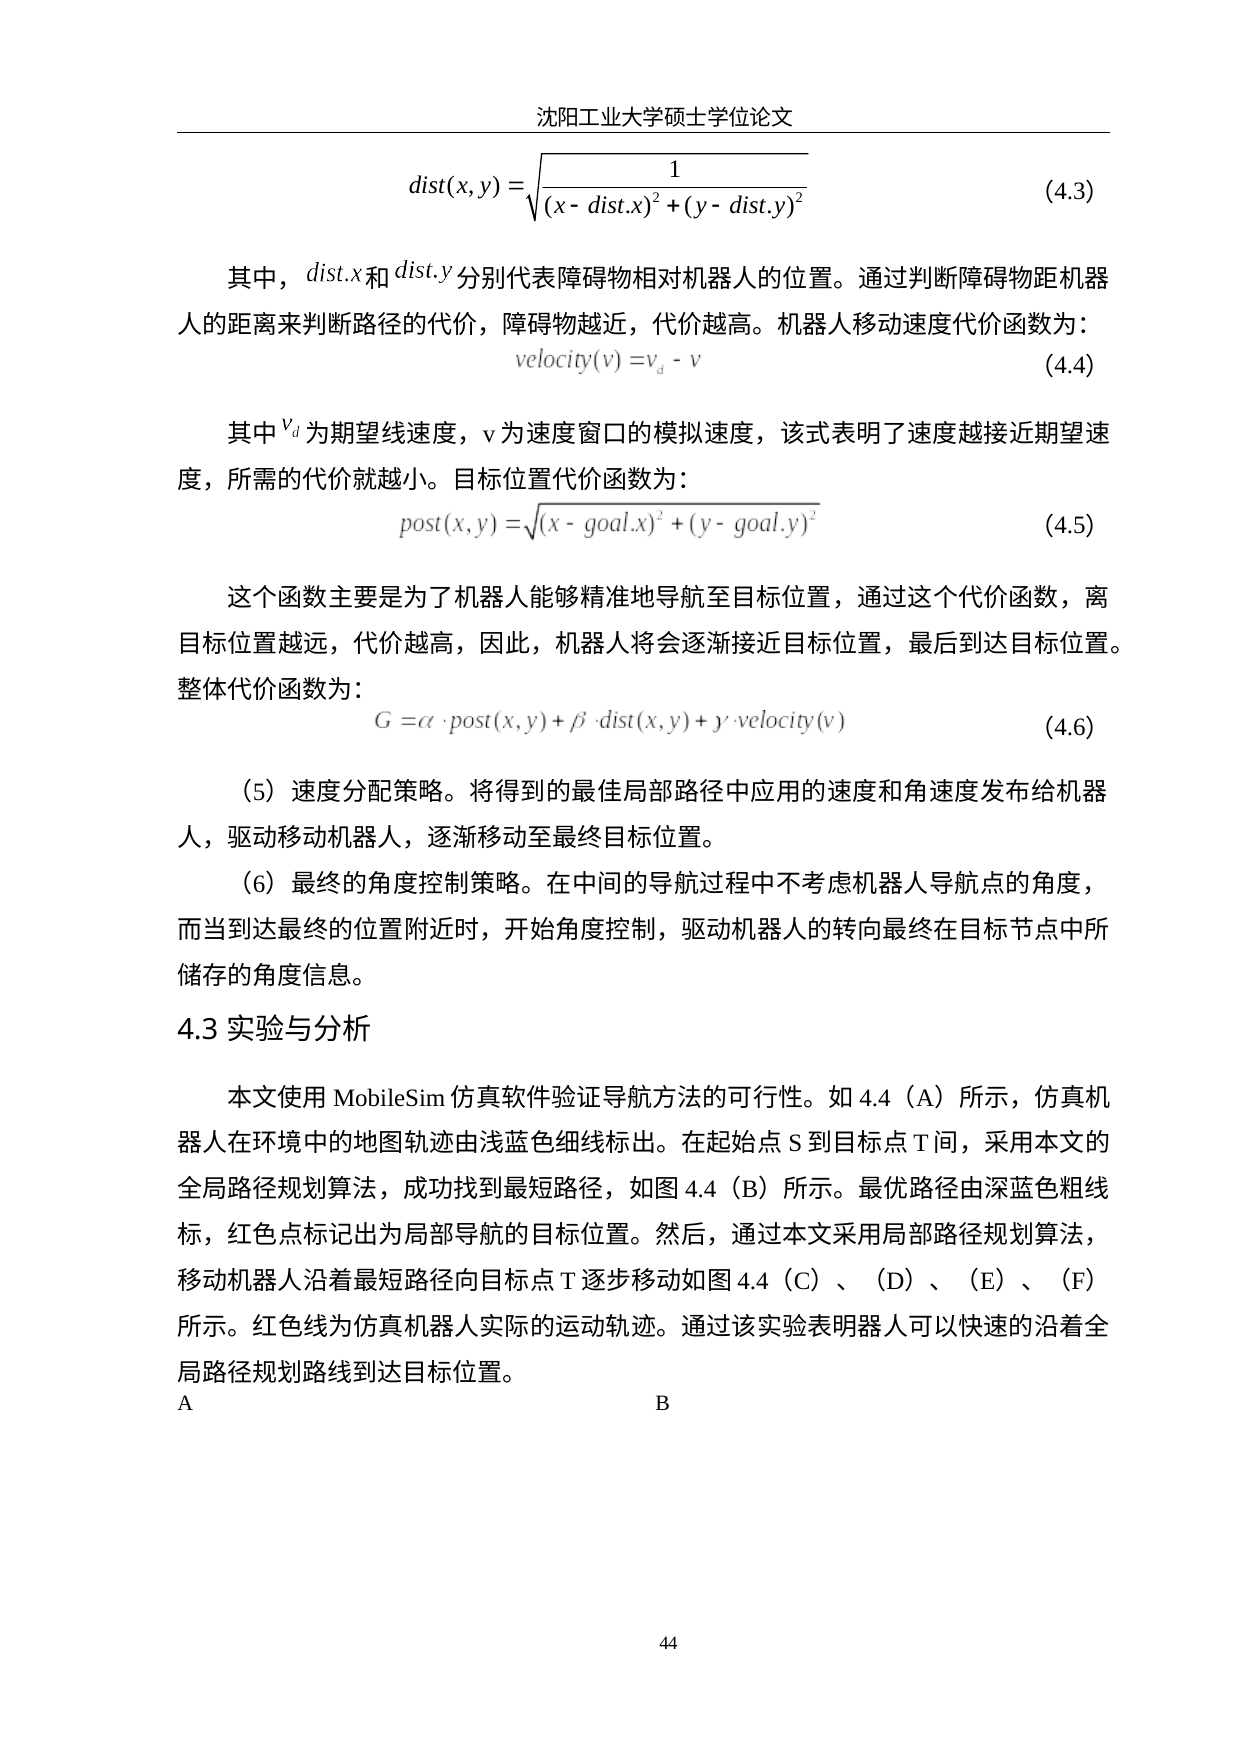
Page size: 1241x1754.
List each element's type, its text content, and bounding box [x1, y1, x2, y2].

table_header A [166, 1390, 644, 1415]
text （4.6） [177, 707, 1110, 746]
text （5）速度分配策略。将得到的最佳局部路径中应用的速度和角速度发布给机器人，驱动移动机器人，逐渐移动至最终目标位置。 [177, 764, 1110, 856]
text （4.3） [177, 148, 1110, 233]
text （4.4） [177, 342, 1110, 388]
text （6）最终的角度控制策略。在中间的导航过程中不考虑机器人导航点的角度，而当到达最终的位置附近时，开始角度控制，驱动机器人的转向最终在目标节点中所储存的角度信息。 [177, 856, 1110, 993]
text 这个函数主要是为了机器人能够精准地导航至目标位置，通过这个代价函数，离目标位置越远，代价越高，因此，机器人将会逐渐接近目标位置，最后到达目标位置。整体代价函数为： [177, 570, 1110, 707]
text 其中，和分别代表障碍物相对机器人的位置。通过判断障碍物距机器人的距离来判断路径的代价，障碍物越近，代价越高。机器人移动速度代价函数为： [177, 251, 1110, 342]
text （4.5） [177, 497, 1110, 552]
table_header B [644, 1390, 1122, 1415]
text 其中为期望线速度，v为速度窗口的模拟速度，该式表明了速度越接近期望速度，所需的代价就越小。目标位置代价函数为： [177, 406, 1110, 497]
subtitle 4.3 实验与分析 [177, 1006, 1110, 1048]
text 本文使用MobileSim仿真软件验证导航方法的可行性。如4.4（A）所示，仿真机器人在环境中的地图轨迹由浅蓝色细线标出。在起始点S到目标点T间，采用本文的全局路径规划算法，成功找到最短路径，如图4.4（B）所示。最优路径由深蓝色粗线标，红色点标记出为局部导航的目标位置。然后，通过本文采用局部路径规划算法，移动机器人沿着最短路径向目标点T逐步移动如图4.4（C）、（D）、（E）、（F）所示。红色线为仿真机器人实际的运动轨迹。通过该实验表明器人可以快速的沿着全局路径规划路线到达目标位置。 [177, 1069, 1110, 1390]
